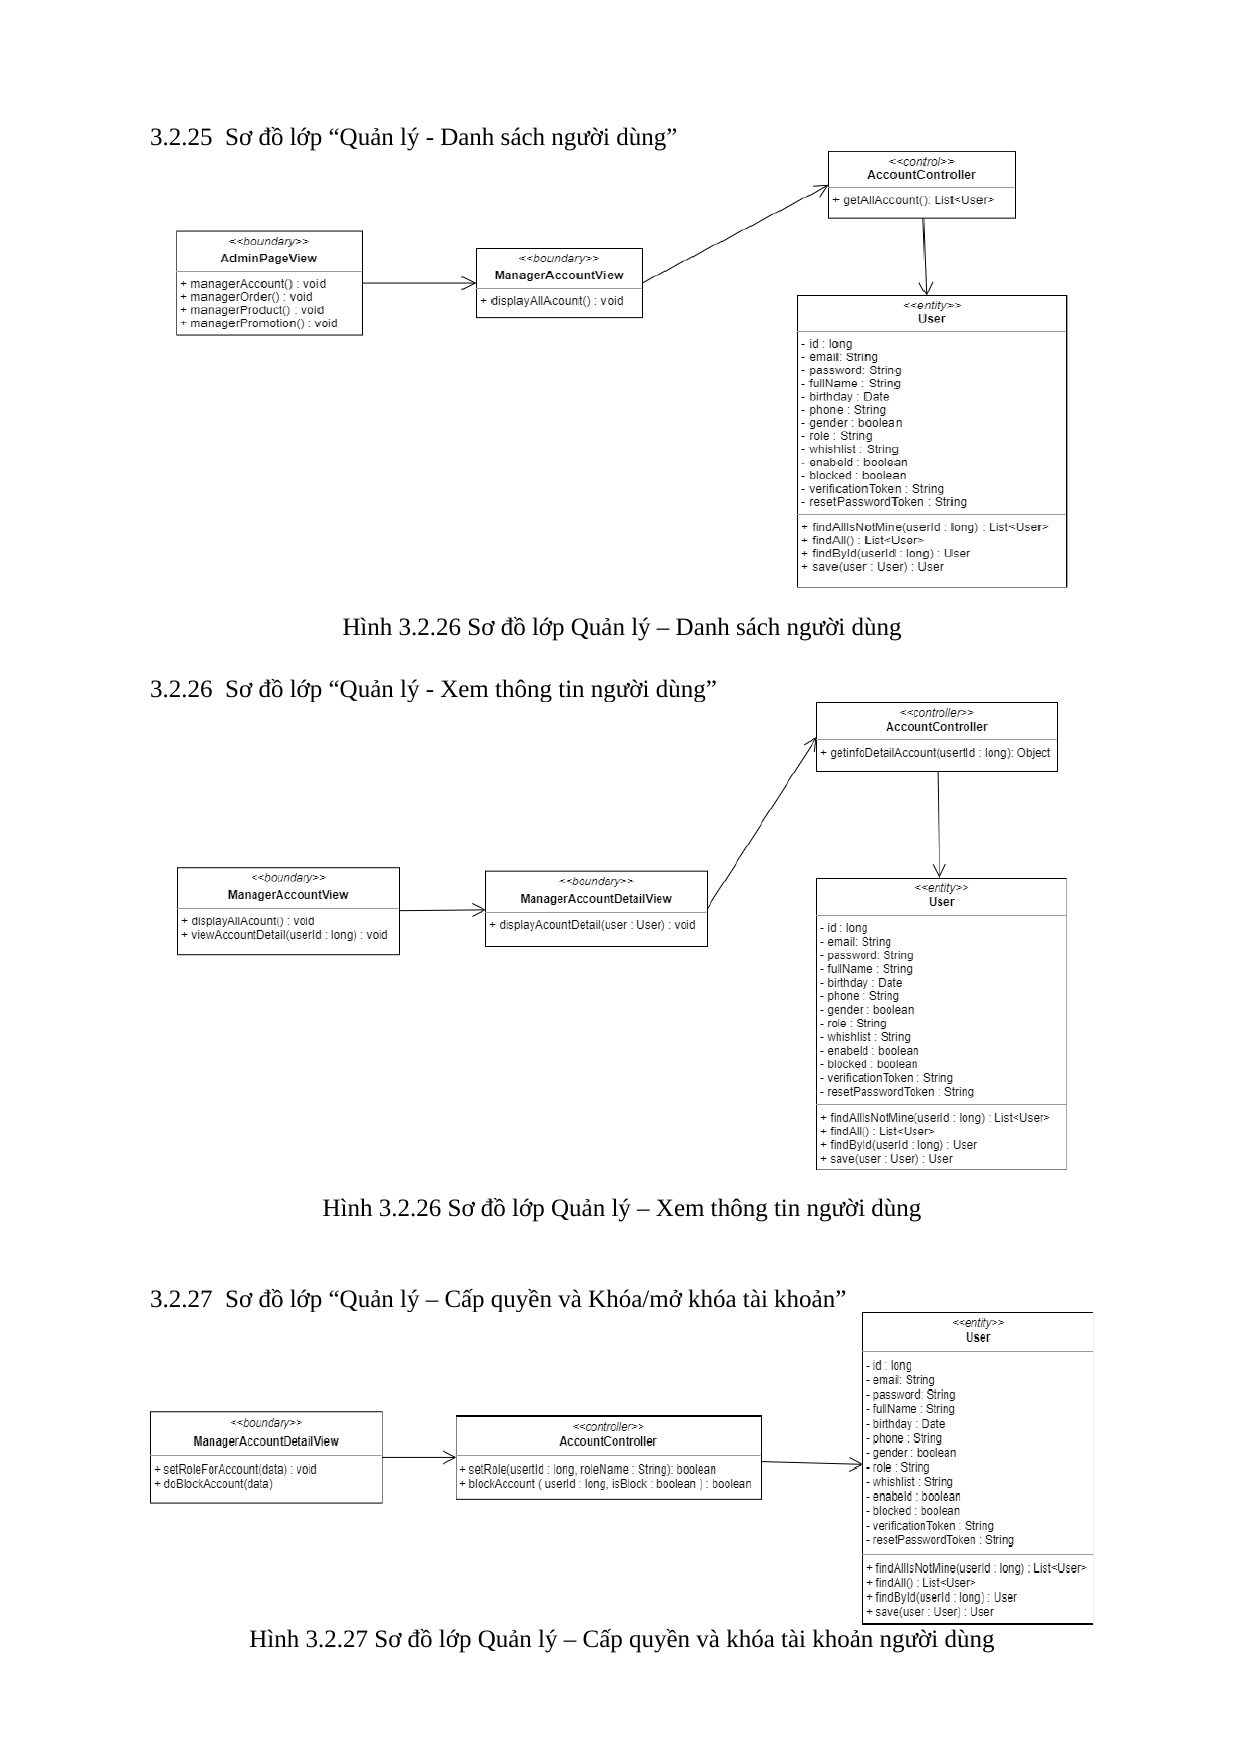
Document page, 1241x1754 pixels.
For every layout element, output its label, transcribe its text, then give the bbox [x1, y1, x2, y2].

text Hình 3.2.27 Sơ đồ lớp Quản lý – Cấp quyền và khóa tài khoản người dùng [150, 1625, 1094, 1653]
subtitle 3.2.27 Sơ đồ lớp “Quản lý – Cấp quyền và Khóa/mở khóa tài khoản” [150, 1284, 1094, 1312]
picture [177, 702, 1067, 1170]
picture [176, 151, 1068, 588]
text Hình 3.2.26 Sơ đồ lớp Quản lý – Danh sách người dùng [150, 612, 1094, 641]
picture [150, 1312, 1094, 1625]
subtitle 3.2.26 Sơ đồ lớp “Quản lý - Xem thông tin người dùng” [150, 674, 1094, 702]
text Hình 3.2.26 Sơ đồ lớp Quản lý – Xem thông tin người dùng [150, 1193, 1094, 1222]
subtitle 3.2.25 Sơ đồ lớp “Quản lý - Danh sách người dùng” [150, 122, 1094, 151]
